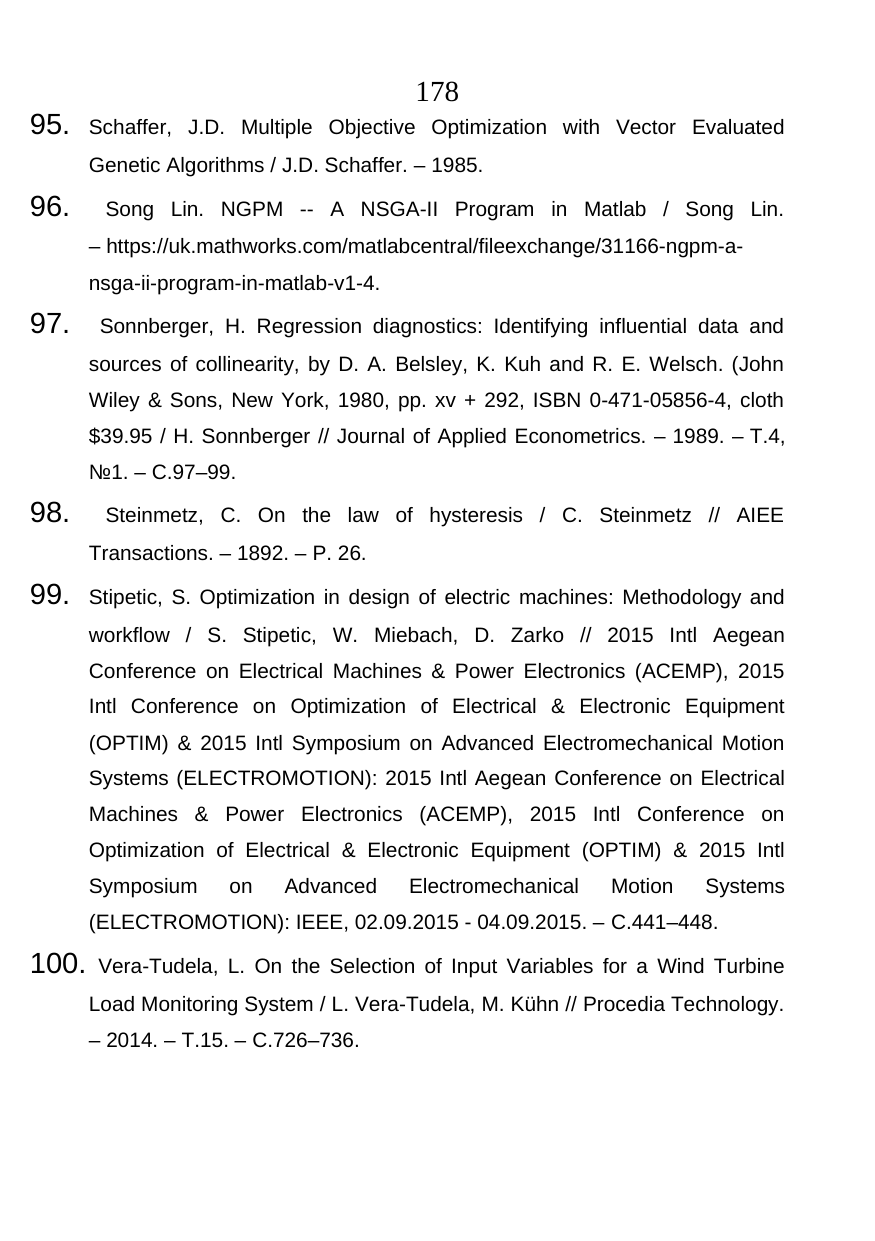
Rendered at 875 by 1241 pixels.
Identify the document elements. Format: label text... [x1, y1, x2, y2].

list Song Lin. NGPM -- A NSGA-II Program in Matlab / Song Lin. – https://uk.mathworks.com/matlabcentral/fileexchange/31166-ngpm-a-nsga-ii-program-in-matlab-v1-4. [29, 189, 785, 294]
list Schaffer, J.D. Multiple Objective Optimization with Vector Evaluated Genetic Algorithms / J.D. Schaffer. – 1985. [29, 107, 785, 177]
list Steinmetz, C. On the law of hysteresis / C. Steinmetz // AIEE Transactions. – 1892. – P. 26. [29, 496, 785, 565]
list Sonnberger, H. Regression diagnostics: Identifying influential data and sources of collinearity, by D. A. Belsley, K. Kuh and R. E. Welsch. (John Wiley & Sons, New York, 1980, pp. xv + 292, ISBN 0-471-05856-4, cloth $39.95 / H. Sonnberger // Journal of Applied Econometrics. – 1989. – Т.4, №1. – C.97–99. [29, 306, 785, 483]
list Vera-Tudela, L. On the Selection of Input Variables for a Wind Turbine Load Monitoring System / L. Vera-Tudela, M. Kühn // Procedia Technology. – 2014. – Т.15. – C.726–736. [29, 946, 785, 1051]
list Stipetic, S. Optimization in design of electric machines: Methodology and workflow / S. Stipetic, W. Miebach, D. Zarko // 2015 Intl Aegean Conference on Electrical Machines & Power Electronics (ACEMP), 2015 Intl Conference on Optimization of Electrical & Electronic Equipment (OPTIM) & 2015 Intl Symposium on Advanced Electromechanical Motion Systems (ELECTROMOTION): 2015 Intl Aegean Conference on Electrical Machines & Power Electronics (ACEMP), 2015 Intl Conference on Optimization of Electrical & Electronic Equipment (OPTIM) & 2015 Intl Symposium on Advanced Electromechanical Motion Systems (ELECTROMOTION): IEEE, 02.09.2015 - 04.09.2015. – C.441–448. [29, 577, 785, 934]
